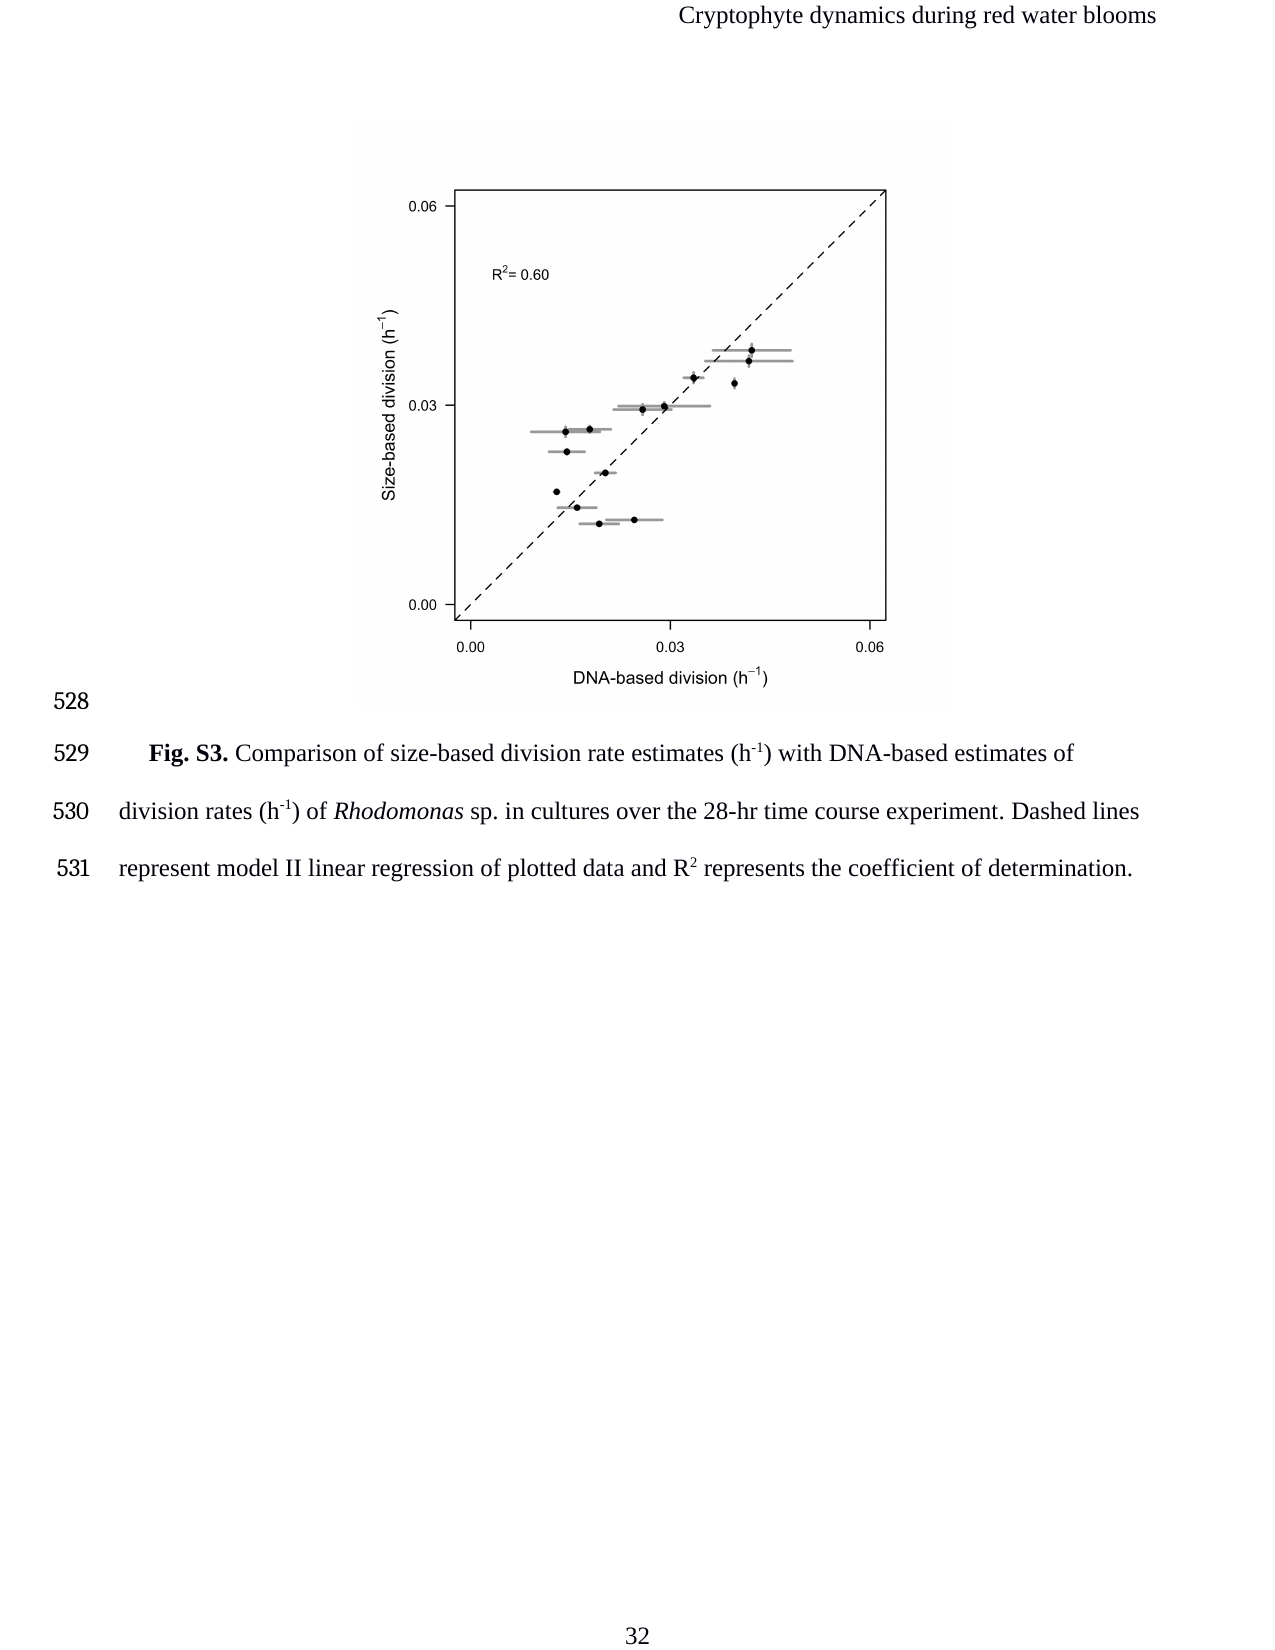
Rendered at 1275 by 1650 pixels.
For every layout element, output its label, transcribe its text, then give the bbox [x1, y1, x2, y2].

text Fig. S3. Comparison of size-based division rate estimates (h-1) with DNA-based estimates of division rates (h-1) of Rhodomonas sp. in cultures over the 28-hr time course experiment. Dashed lines represent model II linear regression of plotted data and R2 represents the coefficient of determination. [118, 738, 1156, 882]
picture [356, 118, 949, 710]
